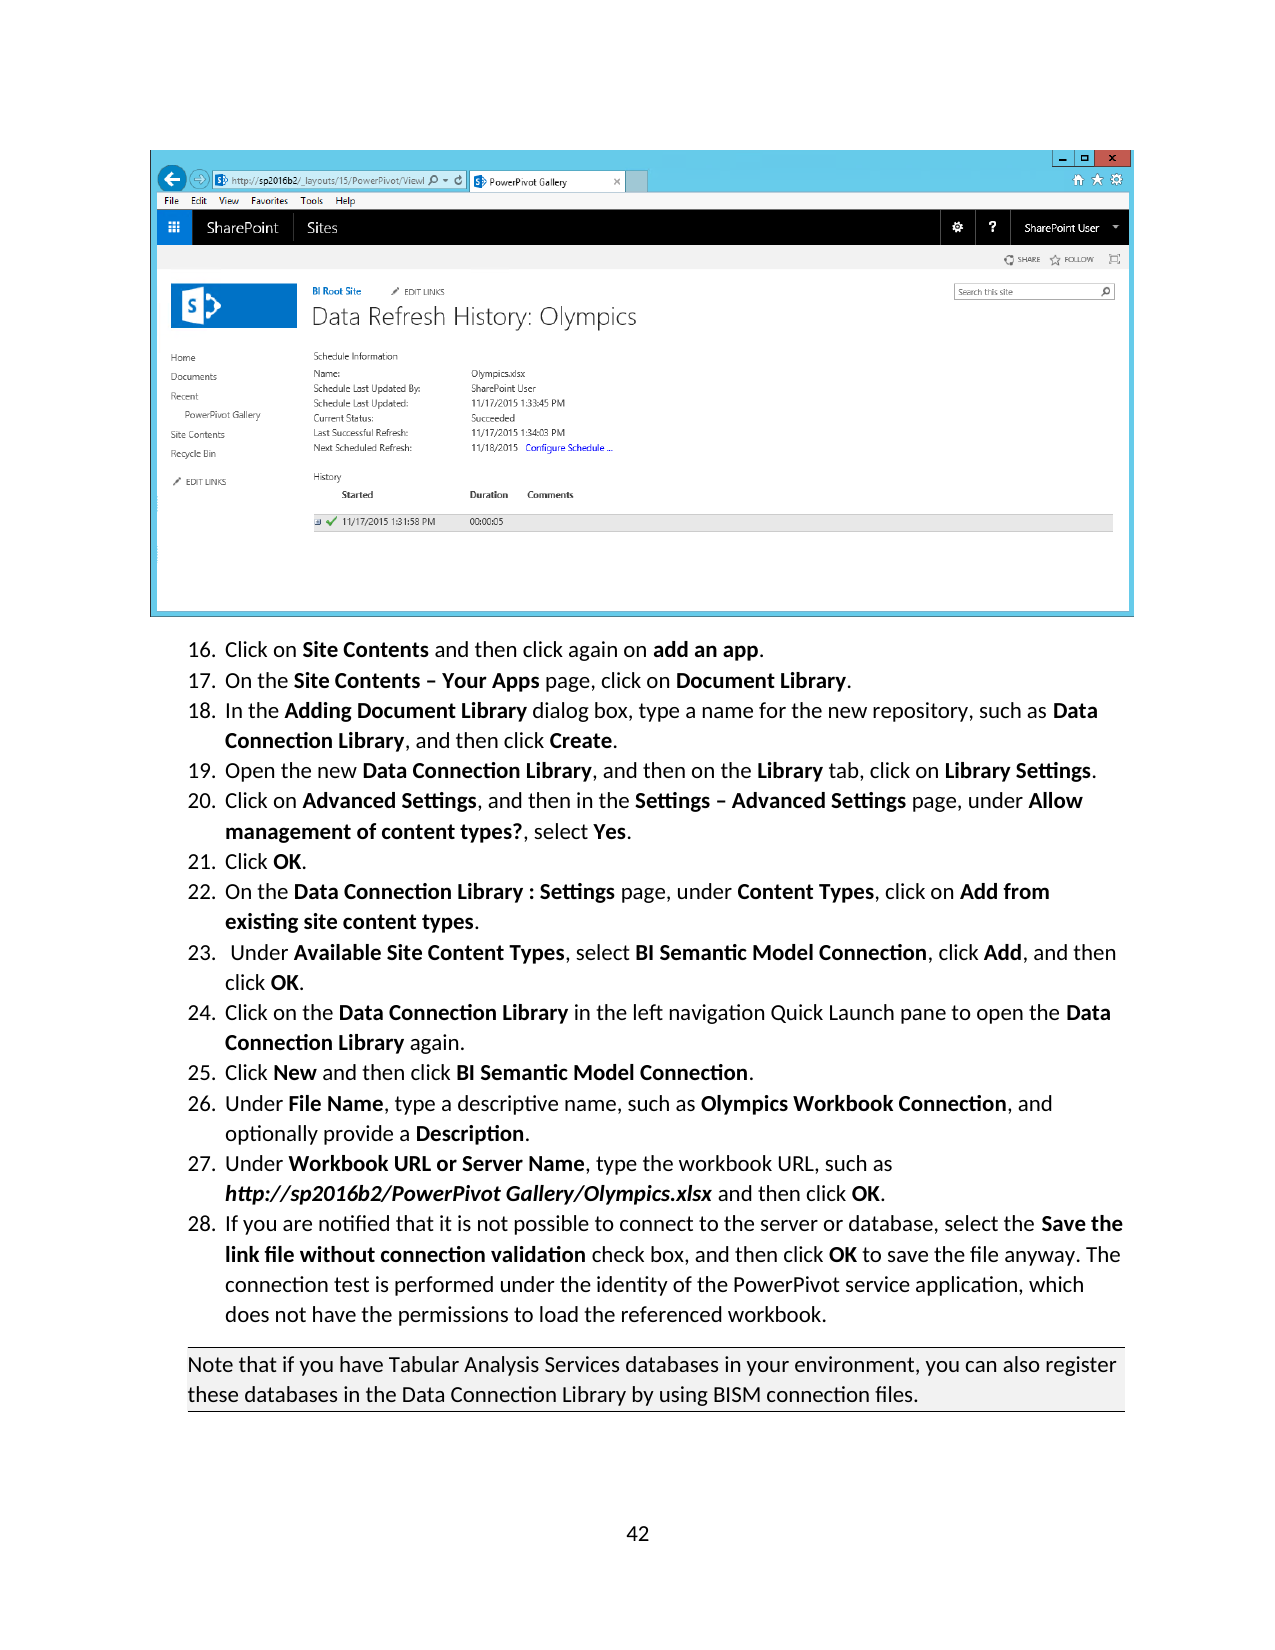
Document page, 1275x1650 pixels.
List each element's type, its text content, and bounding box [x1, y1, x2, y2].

list Click on Advanced Settings, and then in the Settings – Advanced Settings page, under Allow management of content types?, select Yes. [187, 787, 1125, 845]
list On the Site Contents – Your Apps page, click on Document Library. [187, 666, 1125, 694]
list Open the new Data Connection Library, and then on the Library tab, click on Library Settings. [187, 756, 1125, 784]
list Click OK. [187, 847, 1125, 875]
list Under Workbook URL or Server Name, type the workbook URL, such as http://sp2016b2/PowerPivot Gallery/Olympics.xlsx and then click OK. [187, 1149, 1125, 1207]
list If you are notified that it is not possible to connect to the server or database, select the Save the link file without connection validation check box, and then click OK to save the file anyway. The connection test is performed under the identity of the PowerPivot service application, which does not have the permissions to load the referenced workbook. [187, 1209, 1125, 1328]
picture [150, 150, 1134, 617]
list Click on Site Contents and then click again on add an app. [187, 636, 1125, 664]
list On the Data Connection Library : Settings page, under Content Types, click on Add from existing site content types. [187, 877, 1125, 936]
list Click on the Data Connection Library in the left navigation Quick Launch pane to open the Data Connection Library again. [187, 998, 1125, 1056]
list Under Available Site Content Types, select BI Semantic Model Connection, click Add, and then click OK. [187, 938, 1125, 996]
text Note that if you have Tabular Analysis Services databases in your environment, you can also register these databases in the Data Connection Library by using BISM connection files. [187, 1348, 1125, 1412]
list Click New and then click BI Semantic Model Connection. [187, 1058, 1125, 1087]
list In the Adding Document Library dialog box, type a name for the new repository, such as Data Connection Library, and then click Create. [187, 696, 1125, 754]
list Under File Name, type a descriptive name, such as Olympics Workbook Connection, and optionally provide a Description. [187, 1089, 1125, 1147]
